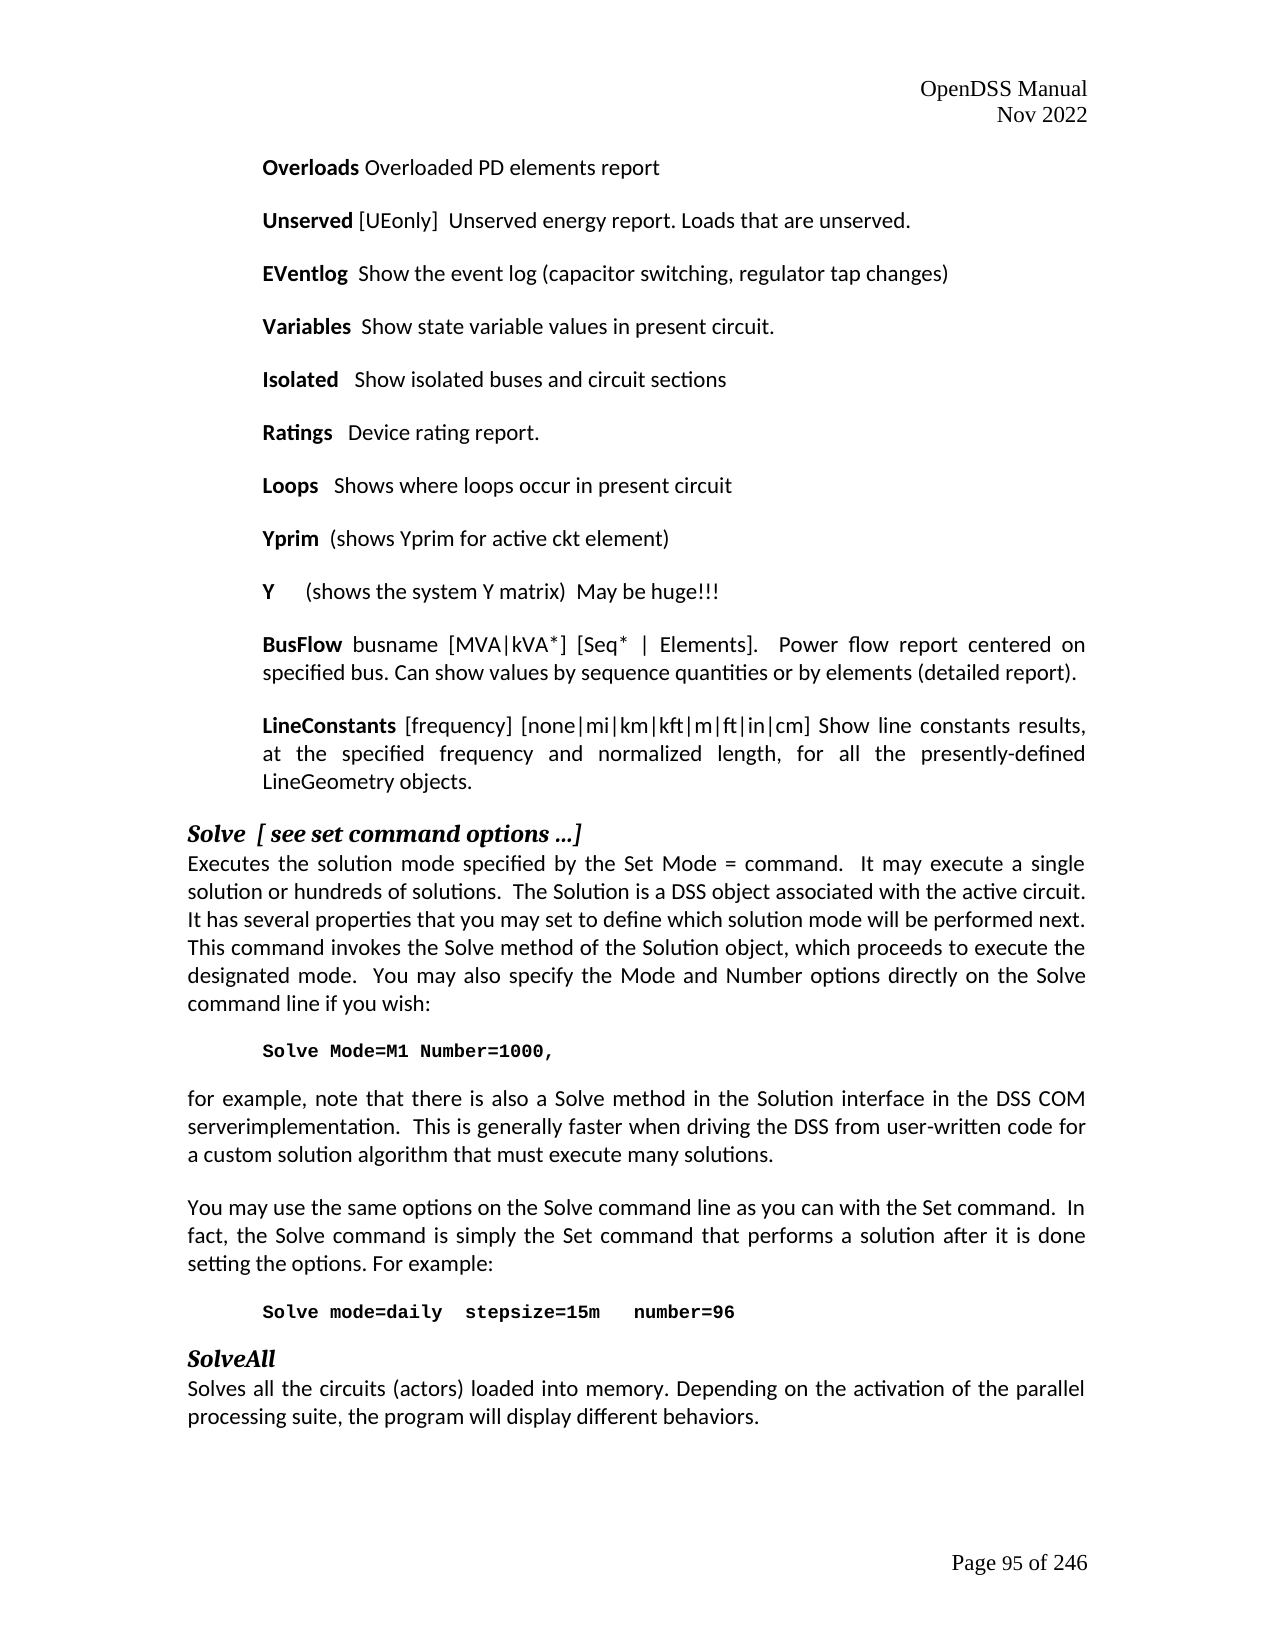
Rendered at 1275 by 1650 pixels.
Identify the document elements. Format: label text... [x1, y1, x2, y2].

text You may use the same options on the Solve command line as you can with the Set command. In fact, the Solve command is simply the Set command that performs a solution after it is done setting the options. For example: [187, 1193, 1087, 1277]
text Variables Show state variable values in present circuit. [262, 312, 1087, 340]
text Solves all the circuits (actors) loaded into memory. Depending on the activation of the parallel processing suite, the program will display different behaviors. [187, 1374, 1087, 1430]
subtitle Solve [ see set command options …] [187, 820, 1087, 849]
text Unserved [UEonly] Unserved energy report. Loads that are unserved. [262, 206, 1087, 234]
text for example, note that there is also a Solve method in the Solution interface in the DSS COM serverimplementation. This is generally faster when driving the DSS from user-written code for a custom solution algorithm that must execute many solutions. [187, 1084, 1087, 1168]
text EVentlog Show the event log (capacitor switching, regulator tap changes) [262, 259, 1087, 287]
text Loops Shows where loops occur in present circuit [262, 471, 1087, 499]
text Ratings Device rating report. [262, 418, 1087, 446]
text Isolated Show isolated buses and circuit sections [262, 365, 1087, 393]
text Yprim (shows Yprim for active ckt element) [262, 524, 1087, 552]
text Solve Mode=M1 Number=1000, [262, 1042, 1087, 1063]
text LineConstants [frequency] [none|mi|km|kft|m|ft|in|cm] Show line constants results, at the specified frequency and normalized length, for all the presently-defined LineGeometry objects. [262, 711, 1087, 795]
text Solve mode=daily stepsize=15m number=96 [262, 1302, 1087, 1324]
text BusFlow busname [MVA|kVA*] [Seq* | Elements]. Power flow report centered on specified bus. Can show values by sequence quantities or by elements (detailed report). [262, 630, 1087, 686]
text Overloads Overloaded PD elements report [262, 153, 1087, 181]
text Y (shows the system Y matrix) May be huge!!! [262, 577, 1087, 605]
subtitle SolveAll [187, 1345, 1087, 1374]
text Executes the solution mode specified by the Set Mode = command. It may execute a single solution or hundreds of solutions. The Solution is a DSS object associated with the active circuit. It has several properties that you may set to define which solution mode will be performed next. This command invokes the Solve method of the Solution object, which proceeds to execute the designated mode. You may also specify the Mode and Number options directly on the Solve command line if you wish: [187, 849, 1087, 1017]
